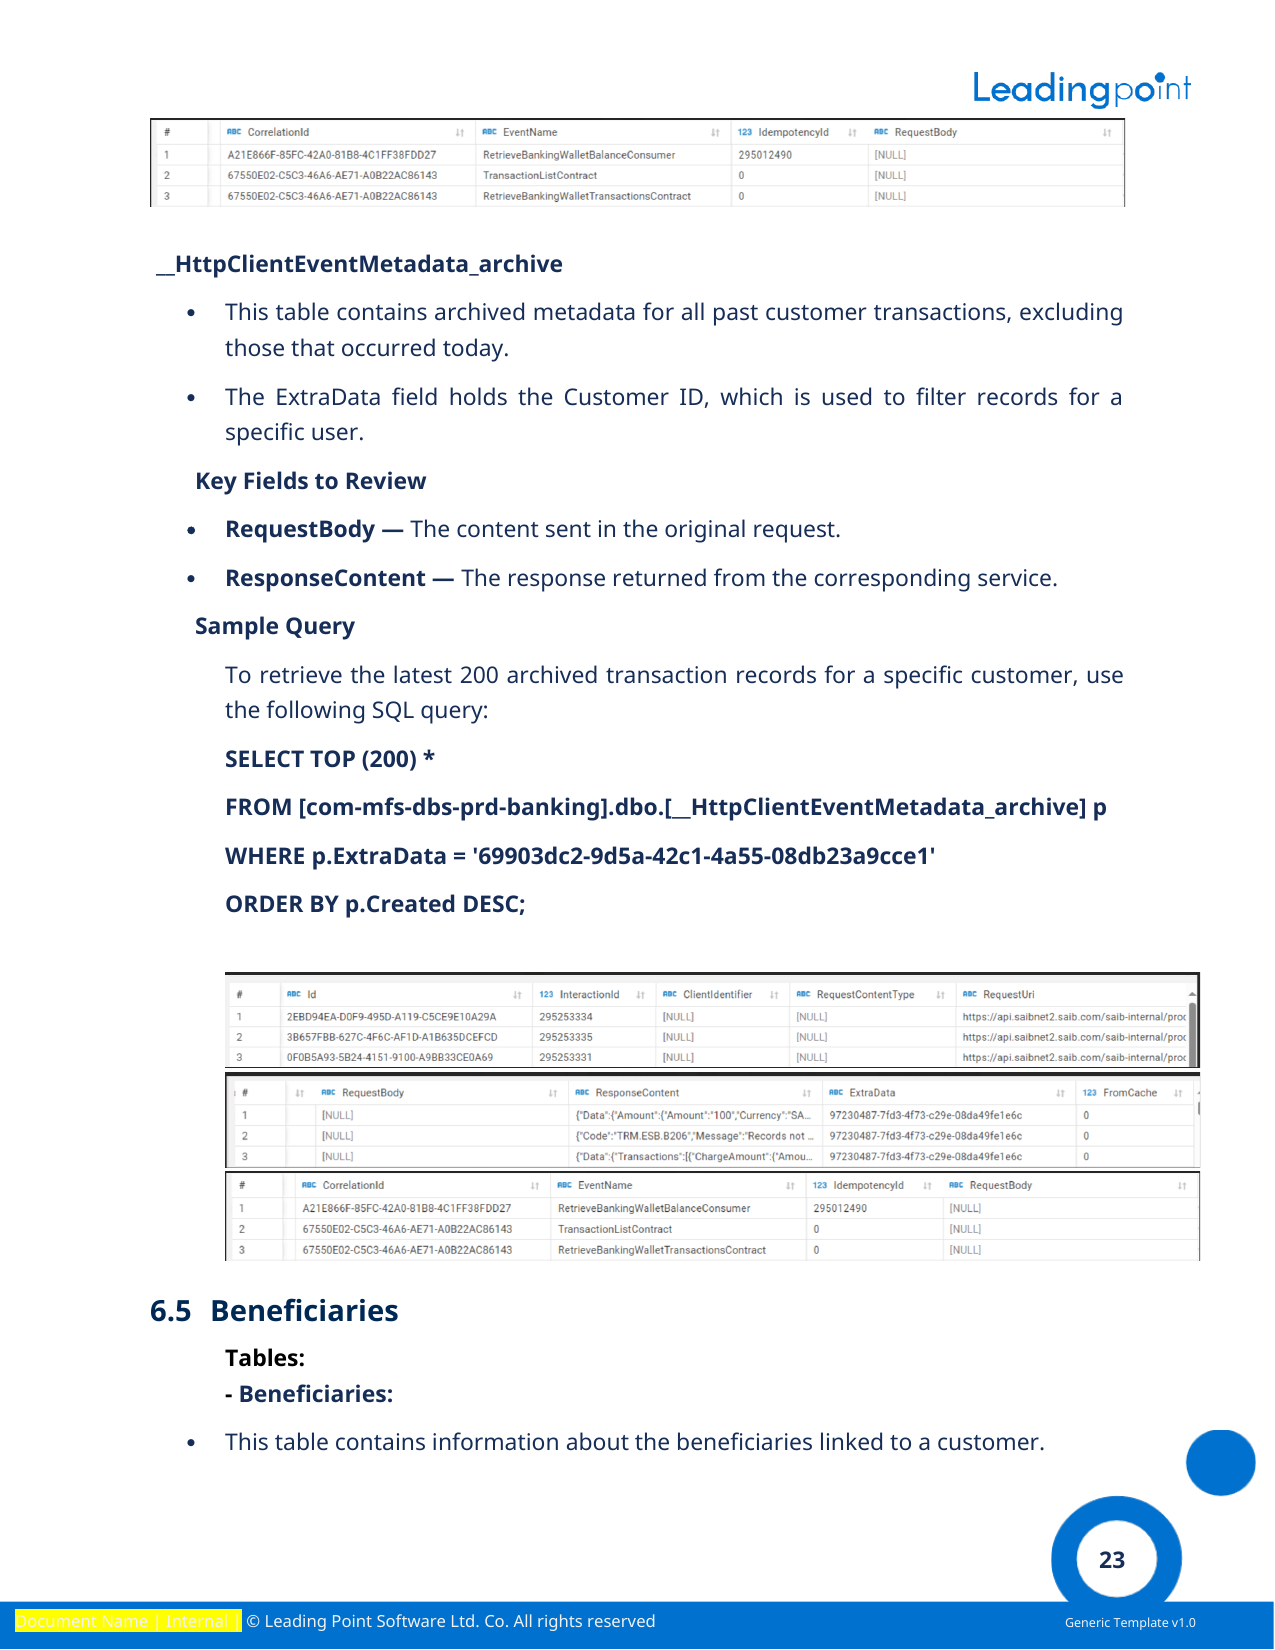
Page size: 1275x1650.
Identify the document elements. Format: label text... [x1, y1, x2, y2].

subtitle Beneficiaries [150, 1290, 1125, 1329]
picture [225, 972, 1200, 1068]
list This table contains archived metadata for all past customer transactions, excluding those that occurred today. [187, 296, 1125, 363]
text ORDER BY p.Created DESC; [225, 888, 1125, 919]
picture [225, 1072, 1200, 1168]
list The ExtraData field holds the Customer ID, which is used to filter records for a specific user. [187, 380, 1125, 448]
text SELECT TOP (200) * [225, 743, 1125, 774]
picture [150, 118, 1125, 207]
list ResponseContent — The response returned from the corresponding service. [187, 562, 1125, 593]
picture [974, 72, 1191, 109]
text __HttpClientEventMetadata_archive [150, 207, 1125, 279]
text FROM [com-mfs-dbs-prd-banking].dbo.[__HttpClientEventMetadata_archive] p [225, 791, 1125, 823]
list This table contains information about the beneficiaries linked to a customer. [187, 1426, 1125, 1458]
text Sample Query [195, 610, 1125, 641]
text Key Fields to Review [195, 465, 1125, 496]
picture [1051, 1430, 1256, 1601]
text Tables: - Beneficiaries: [225, 1342, 1125, 1409]
text To retrieve the latest 200 archived transaction records for a specific customer, use the following SQL query: [225, 658, 1125, 726]
text WHERE p.ExtraData = '69903dc2-9d5a-42c1-4a55-08db23a9cce1' [225, 840, 1125, 871]
list RequestBody — The content sent in the original request. [187, 513, 1125, 544]
picture [225, 1171, 1200, 1261]
